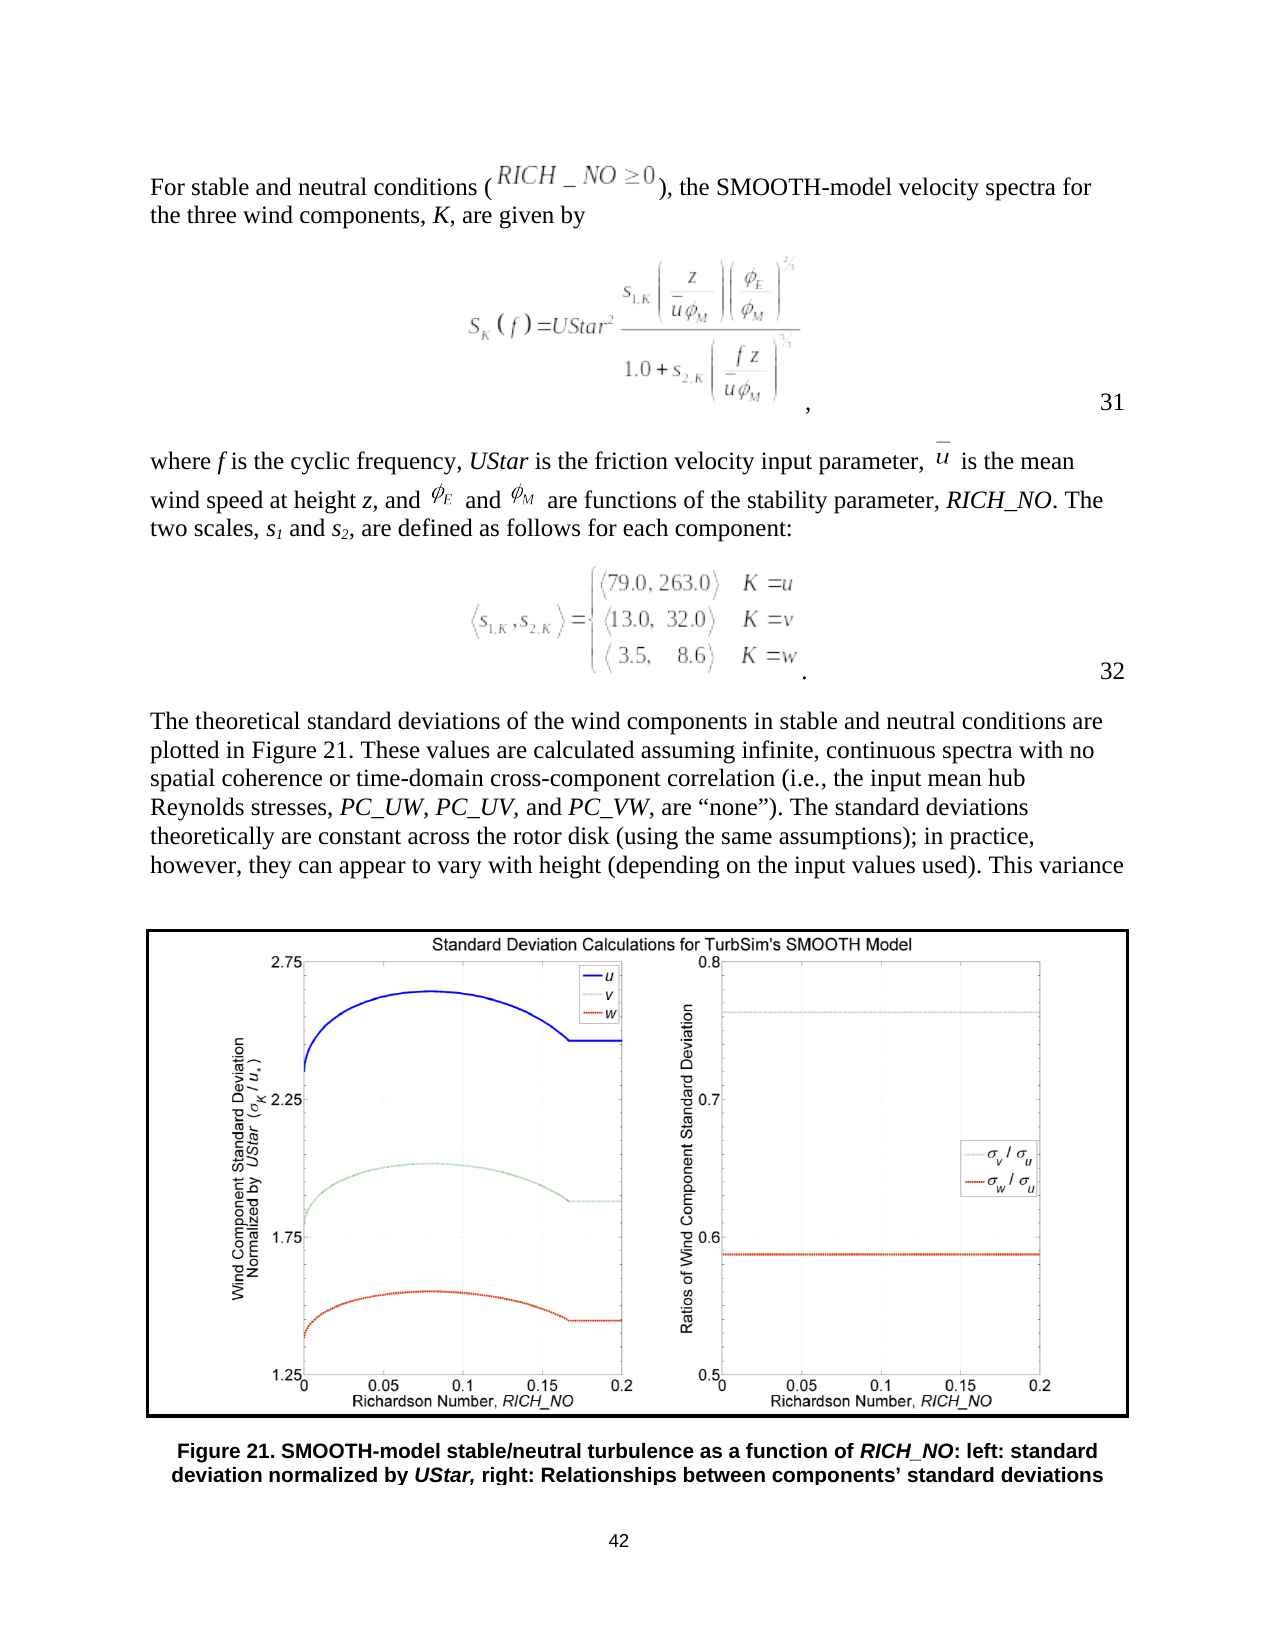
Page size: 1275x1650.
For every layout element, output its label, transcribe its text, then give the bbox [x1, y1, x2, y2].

text , [150, 250, 1125, 415]
picture [217, 934, 1058, 1413]
text where f is the cyclic frequency, UStar is the friction velocity input parameter, is the mean wind speed at height z, and and are functions of the stability parameter, RICH_NO. The two scales, s1 and s2, are defined as follows for each component: [150, 436, 1125, 542]
text . [150, 563, 1125, 685]
text For stable and neutral conditions (), the SMOOTH-model velocity spectra for the three wind components, K, are given by [150, 162, 1125, 229]
